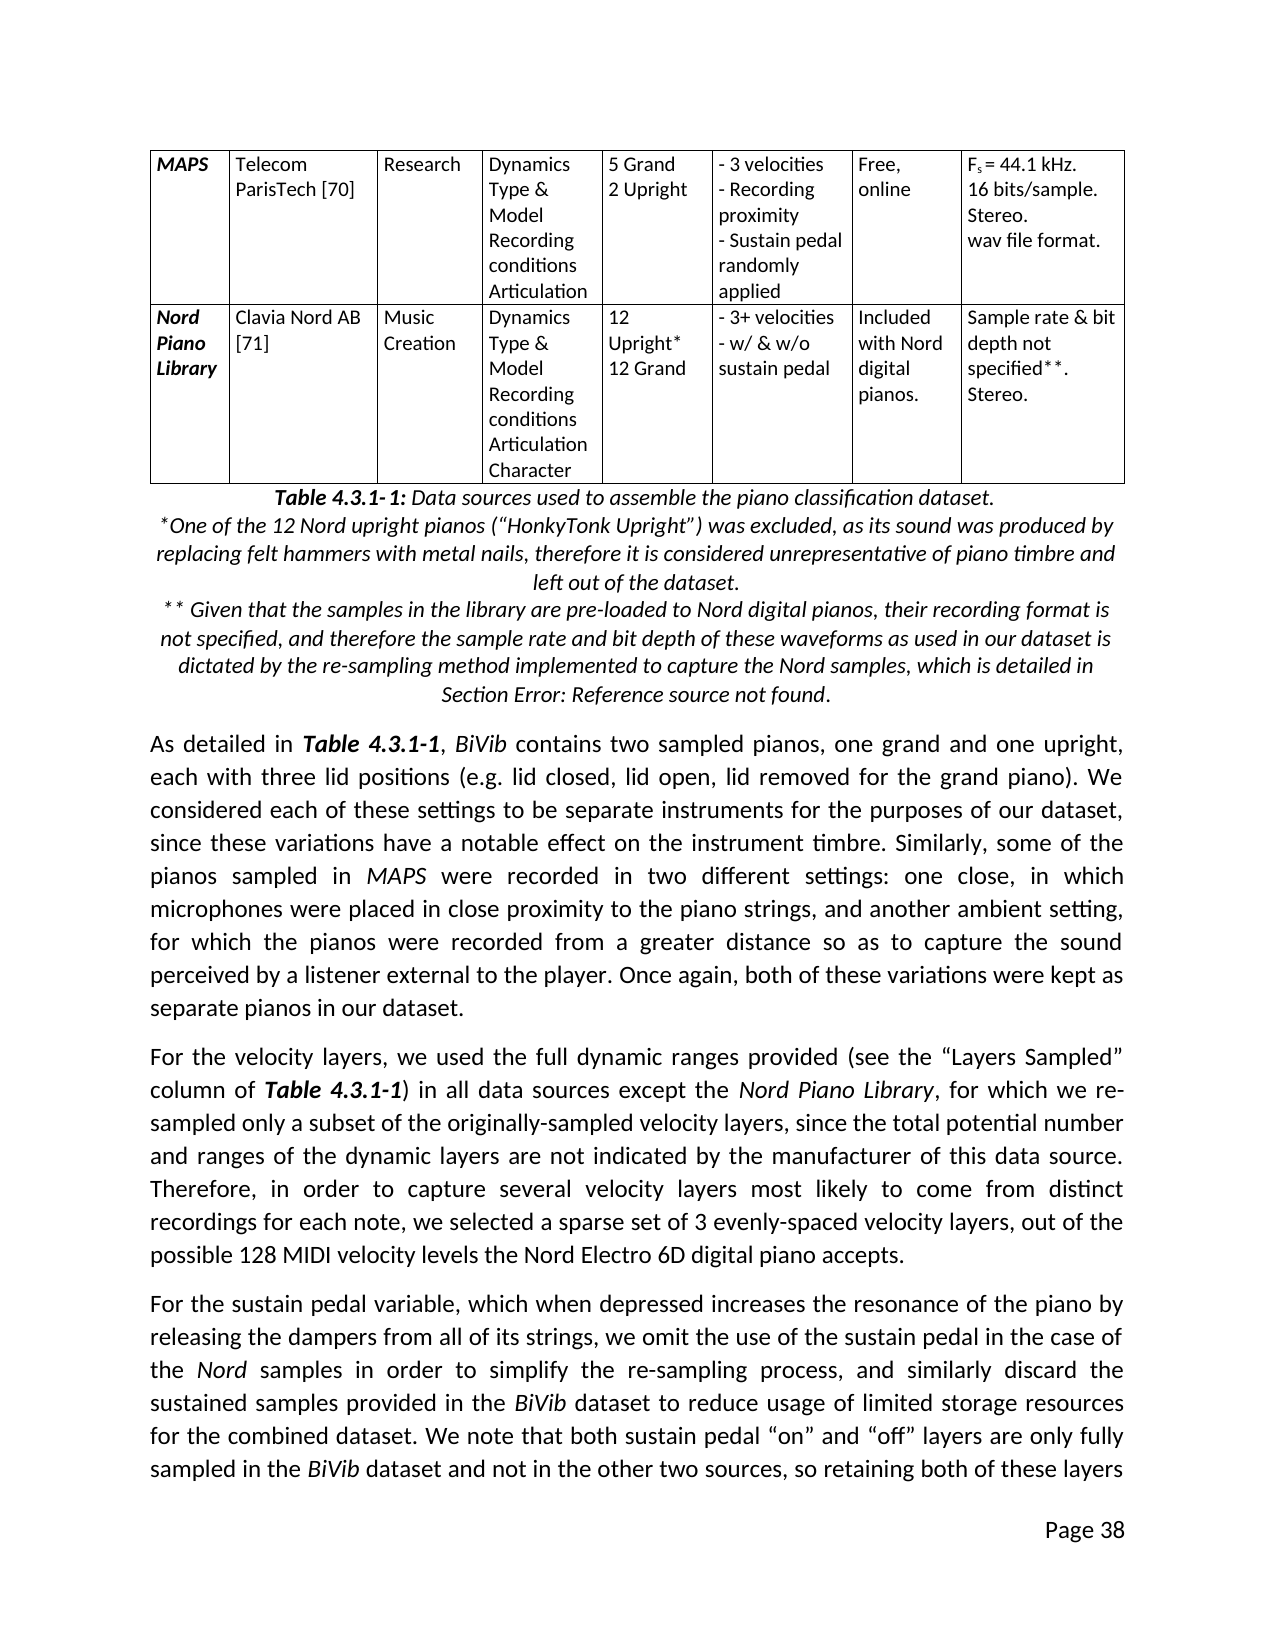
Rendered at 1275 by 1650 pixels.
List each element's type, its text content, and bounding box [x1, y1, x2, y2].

table_cell Research [378, 151, 482, 303]
table_cell 12 Upright* 12 Grand [603, 305, 712, 482]
table_cell Fs = 44.1 kHz. 16 bits/sample. Stereo. wav file format. [962, 151, 1124, 303]
table_cell - 3 velocities - Recording proximity - Sustain pedal randomly applied [713, 151, 852, 303]
table_cell Dynamics Type & Model Recording conditions Articulation Character [483, 305, 602, 482]
table_cell Sample rate & bit depth not specified**. Stereo. [962, 305, 1124, 482]
table_cell Telecom ParisTech [230, 151, 377, 303]
text As detailed in Table 4.3.1-1, BiVib contains two sampled pianos, one grand and one upright, each with three lid positions (e.g. lid closed, lid open, lid removed for the grand piano). We considered each of these settings to be separate instruments for the purposes of our dataset, since these variations have a notable effect on the instrument timbre. Similarly, some of the pianos sampled in MAPS were recorded in two different settings: one close, in which microphones were placed in close proximity to the piano strings, and another ambient setting, for which the pianos were recorded from a greater distance so as to capture the sound perceived by a listener external to the player. Once again, both of these variations were kept as separate pianos in our dataset. [150, 728, 1125, 1022]
table_cell Nord Piano Library [151, 305, 229, 482]
table_cell Included with Nord digital pianos. [853, 305, 961, 482]
table_cell - 3+ velocities - w/ & w/o sustain pedal [713, 305, 852, 482]
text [150, 1288, 1125, 1484]
text For the velocity layers, we used the full dynamic ranges provided (see the “Layers Sampled” column of Table 4.3.1-1) in all data sources except the Nord Piano Library, for which we re-sampled only a subset of the originally-sampled velocity layers, since the total potential number and ranges of the dynamic layers are not indicated by the manufacturer of this data source. Therefore, in order to capture several velocity layers most likely to come from distinct recordings for each note, we selected a sparse set of 3 evenly-spaced velocity layers, out of the possible 128 MIDI velocity levels the Nord Electro 6D digital piano accepts. [150, 1041, 1125, 1269]
table_cell Clavia Nord AB [230, 305, 377, 482]
table_cell MAPS [151, 151, 229, 303]
table_cell Free, online [853, 151, 961, 303]
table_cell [483, 151, 602, 303]
table_cell Music Creation [378, 305, 482, 482]
table_cell 5 Grand 2 Upright [603, 151, 712, 303]
